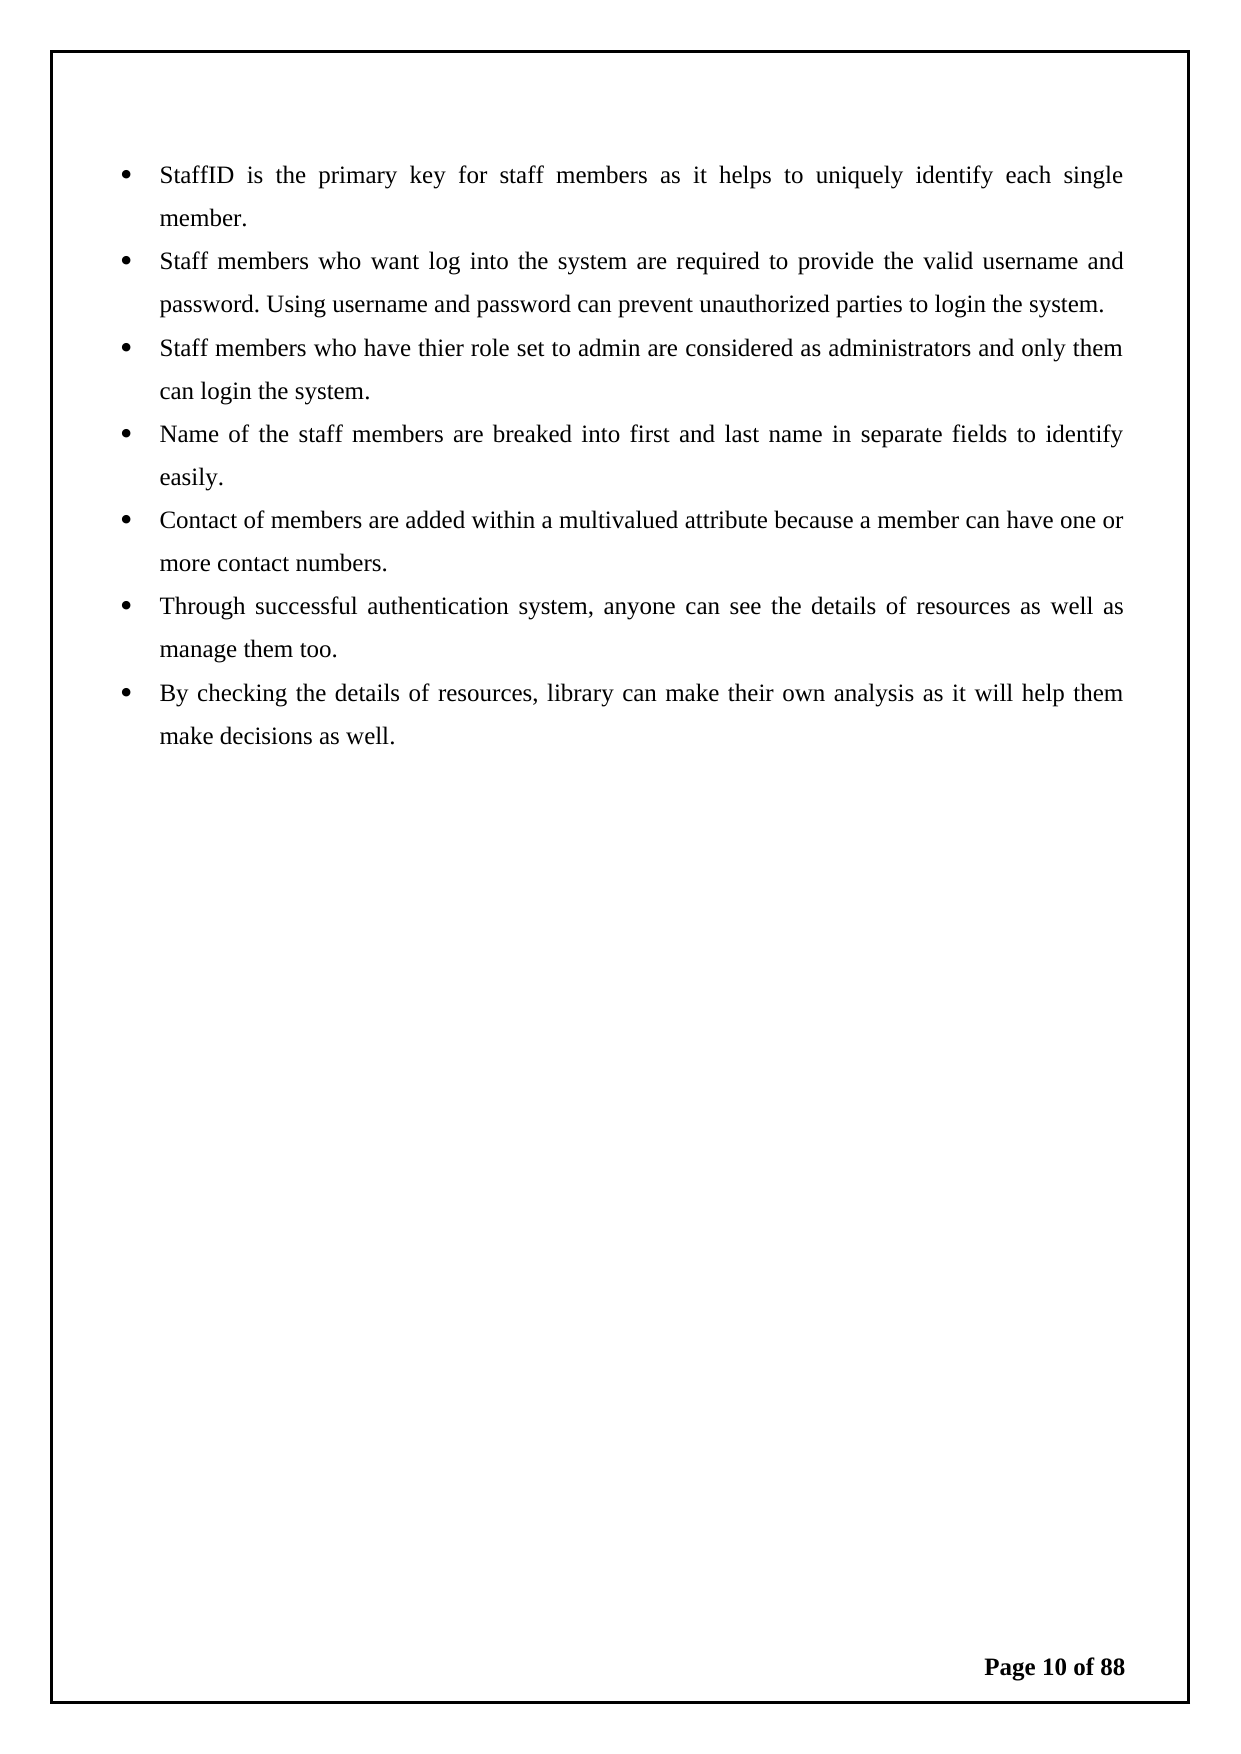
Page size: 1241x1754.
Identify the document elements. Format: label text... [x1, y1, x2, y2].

list Contact of members are added within a multivalued attribute because a member can have one or more contact numbers. [122, 505, 1125, 577]
list By checking the details of resources, library can make their own analysis as it will help them make decisions as well. [122, 678, 1125, 749]
list Through successful authentication system, anyone can see the details of resources as well as manage them too. [122, 591, 1125, 663]
list StaffID is the primary key for staff members as it helps to uniquely identify each single member. [122, 160, 1125, 232]
list Staff members who have thier role set to admin are considered as administrators and only them can login the system. [122, 333, 1125, 404]
list Name of the staff members are breaked into first and last name in separate fields to identify easily. [122, 419, 1125, 491]
list Staff members who want log into the system are required to provide the valid username and password. Using username and password can prevent unauthorized parties to login the system. [122, 246, 1125, 318]
